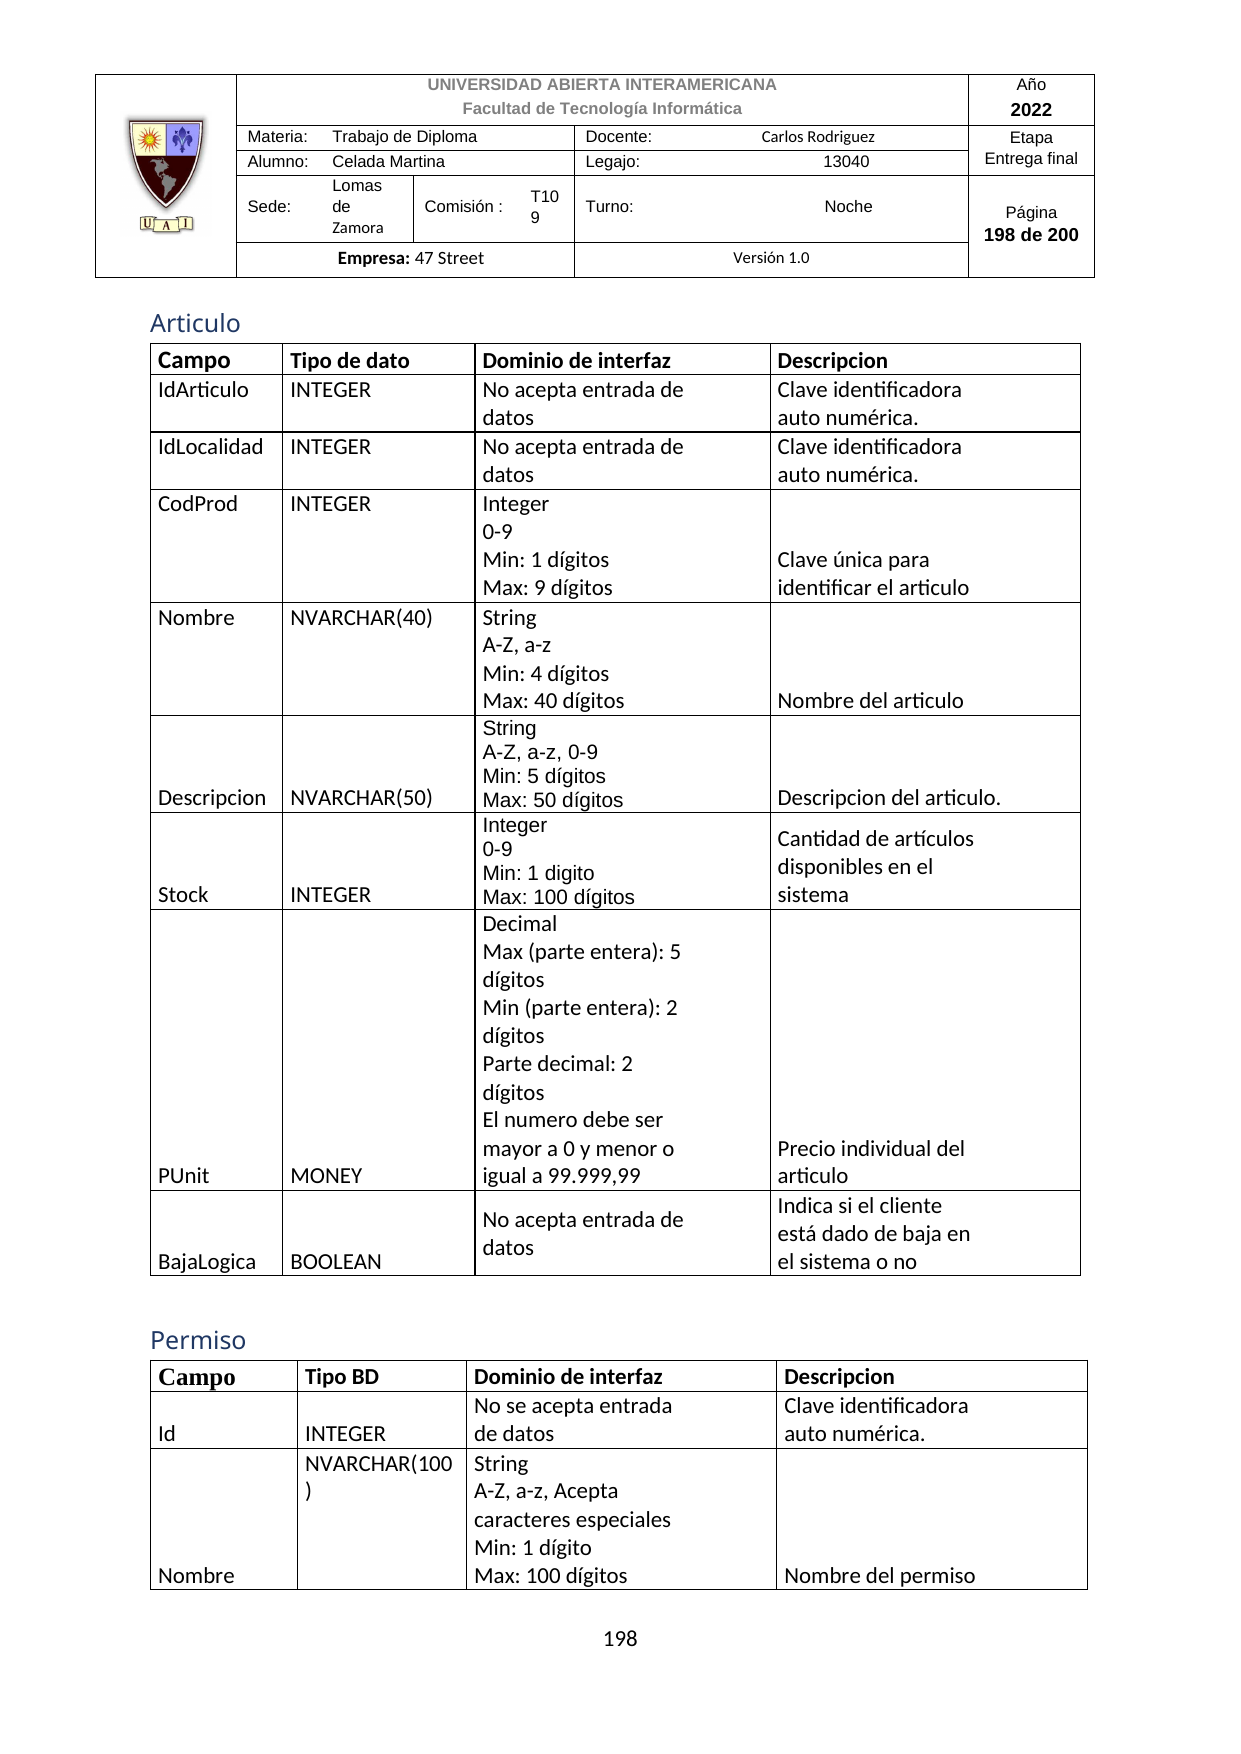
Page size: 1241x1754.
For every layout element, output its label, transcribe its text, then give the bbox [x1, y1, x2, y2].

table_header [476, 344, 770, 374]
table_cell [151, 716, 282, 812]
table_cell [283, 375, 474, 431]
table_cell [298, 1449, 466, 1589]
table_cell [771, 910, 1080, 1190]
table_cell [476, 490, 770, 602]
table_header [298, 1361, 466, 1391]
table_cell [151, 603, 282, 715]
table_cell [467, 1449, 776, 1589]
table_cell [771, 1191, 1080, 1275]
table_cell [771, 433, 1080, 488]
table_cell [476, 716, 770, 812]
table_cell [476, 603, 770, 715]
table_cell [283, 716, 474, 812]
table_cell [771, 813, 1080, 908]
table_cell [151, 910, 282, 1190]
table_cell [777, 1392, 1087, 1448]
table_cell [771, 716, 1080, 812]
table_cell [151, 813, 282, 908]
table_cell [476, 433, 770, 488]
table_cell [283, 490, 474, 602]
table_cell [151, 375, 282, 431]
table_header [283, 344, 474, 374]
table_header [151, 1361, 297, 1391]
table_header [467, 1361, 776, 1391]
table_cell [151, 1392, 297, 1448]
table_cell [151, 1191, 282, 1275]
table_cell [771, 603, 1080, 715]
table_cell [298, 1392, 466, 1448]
subtitle Articulo [150, 306, 1090, 340]
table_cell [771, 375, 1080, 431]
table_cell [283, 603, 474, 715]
picture [120, 111, 212, 237]
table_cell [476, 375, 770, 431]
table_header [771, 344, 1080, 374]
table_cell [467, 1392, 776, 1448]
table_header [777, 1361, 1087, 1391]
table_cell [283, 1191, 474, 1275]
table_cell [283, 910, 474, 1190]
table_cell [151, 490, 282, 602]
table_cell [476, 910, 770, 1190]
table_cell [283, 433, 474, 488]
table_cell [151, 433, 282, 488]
subtitle Permiso [150, 1323, 1090, 1357]
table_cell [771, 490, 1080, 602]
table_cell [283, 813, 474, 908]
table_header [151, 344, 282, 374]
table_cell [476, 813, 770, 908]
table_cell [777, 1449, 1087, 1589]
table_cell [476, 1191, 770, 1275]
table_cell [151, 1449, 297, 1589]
